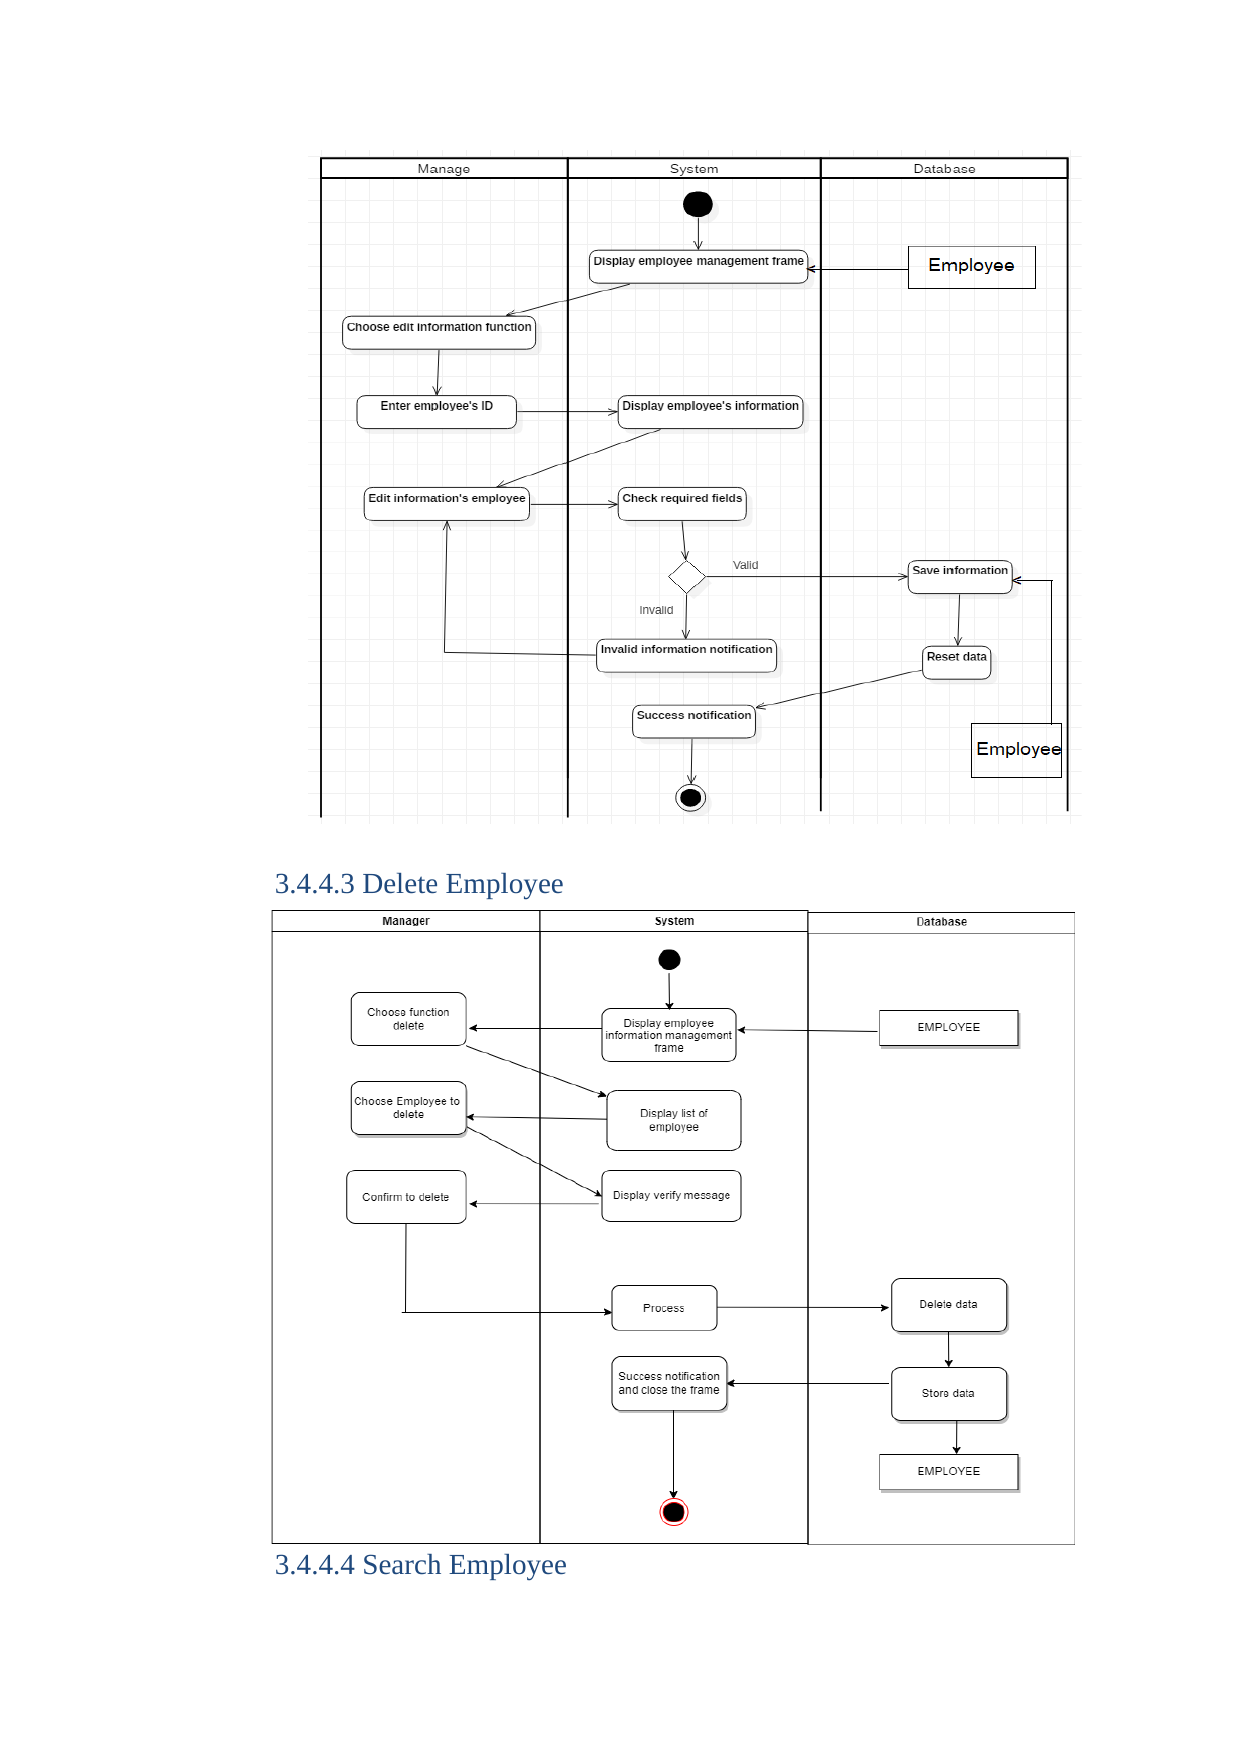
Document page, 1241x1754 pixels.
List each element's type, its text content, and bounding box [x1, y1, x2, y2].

picture [308, 150, 1082, 824]
text 3.4.4.3 Delete Employee [124, 866, 1115, 899]
picture [271, 910, 1075, 1545]
